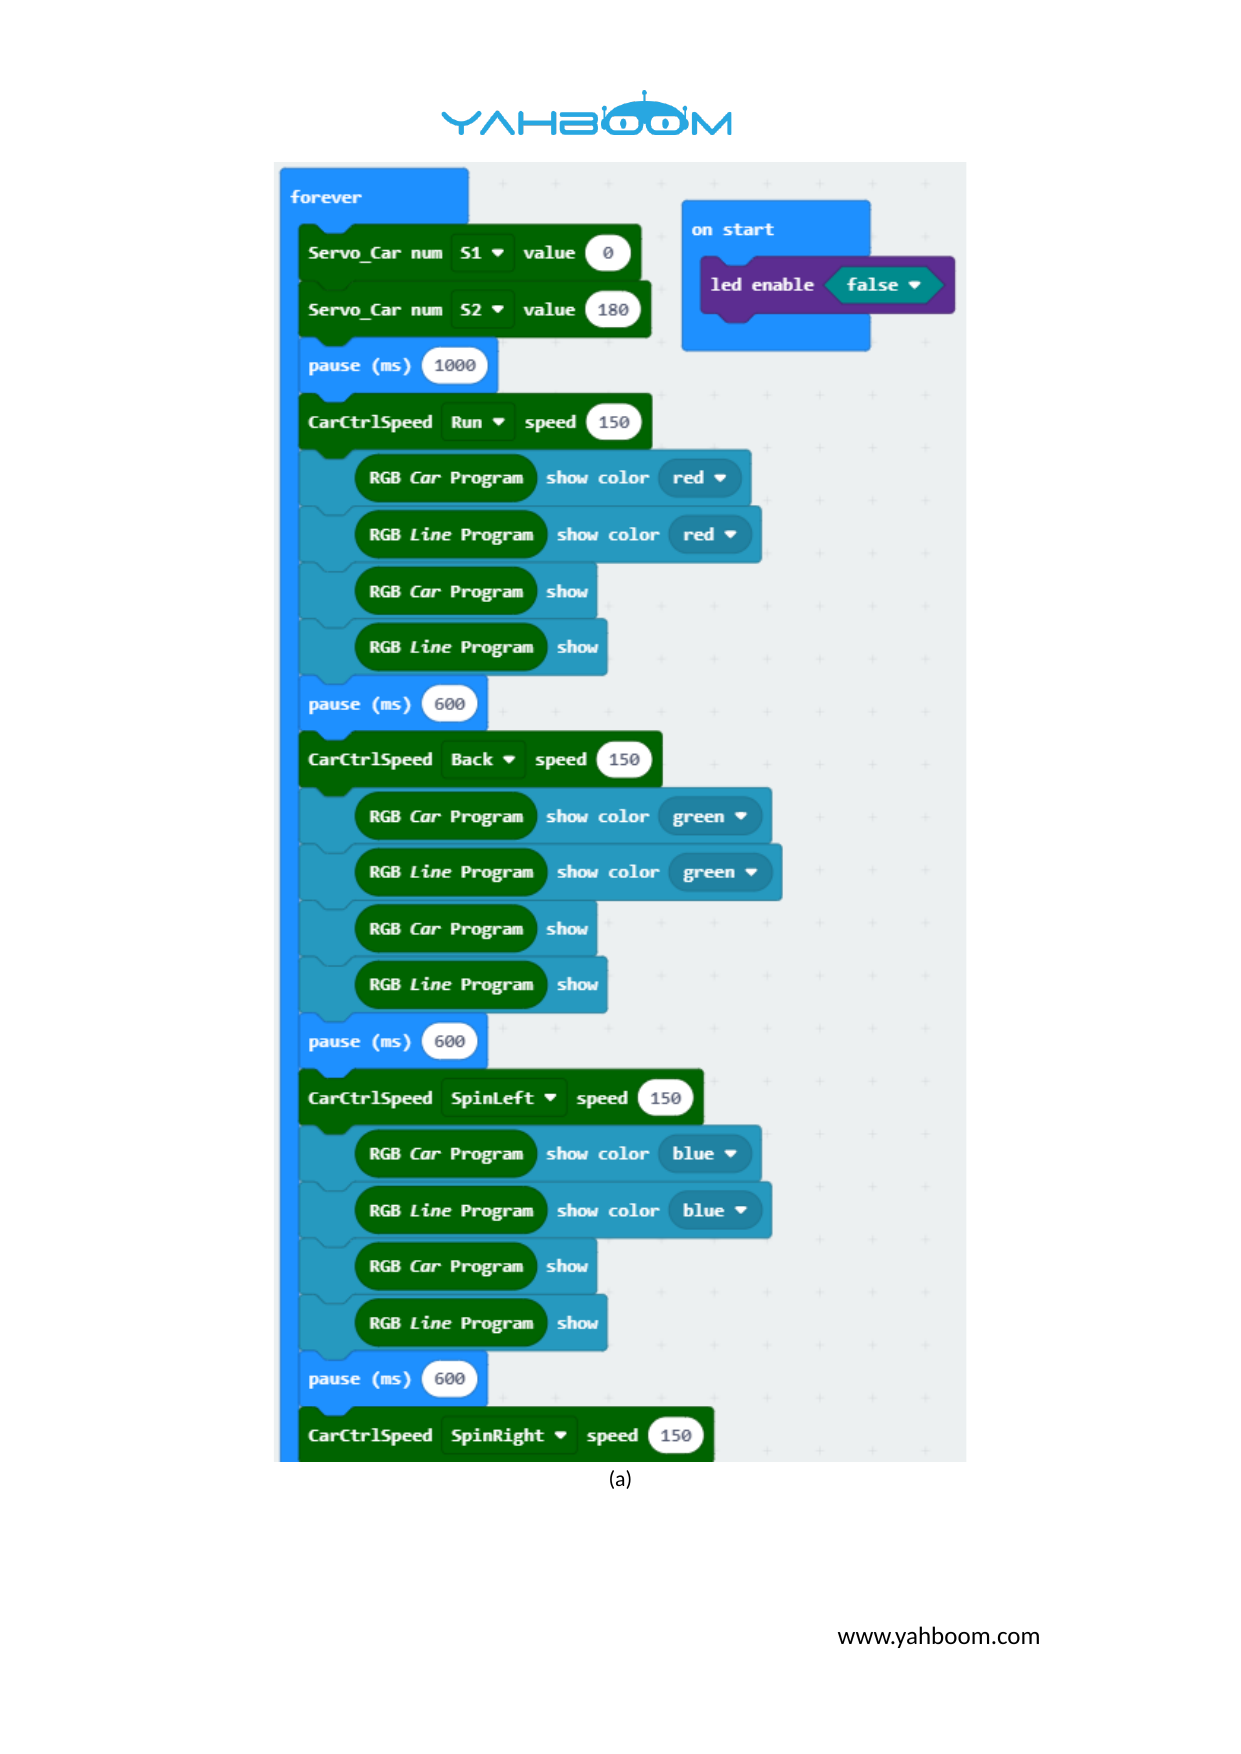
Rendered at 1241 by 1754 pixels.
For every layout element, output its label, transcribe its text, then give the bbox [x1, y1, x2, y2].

text (a) [187, 1462, 1053, 1494]
picture [441, 90, 732, 135]
picture [273, 162, 967, 1462]
